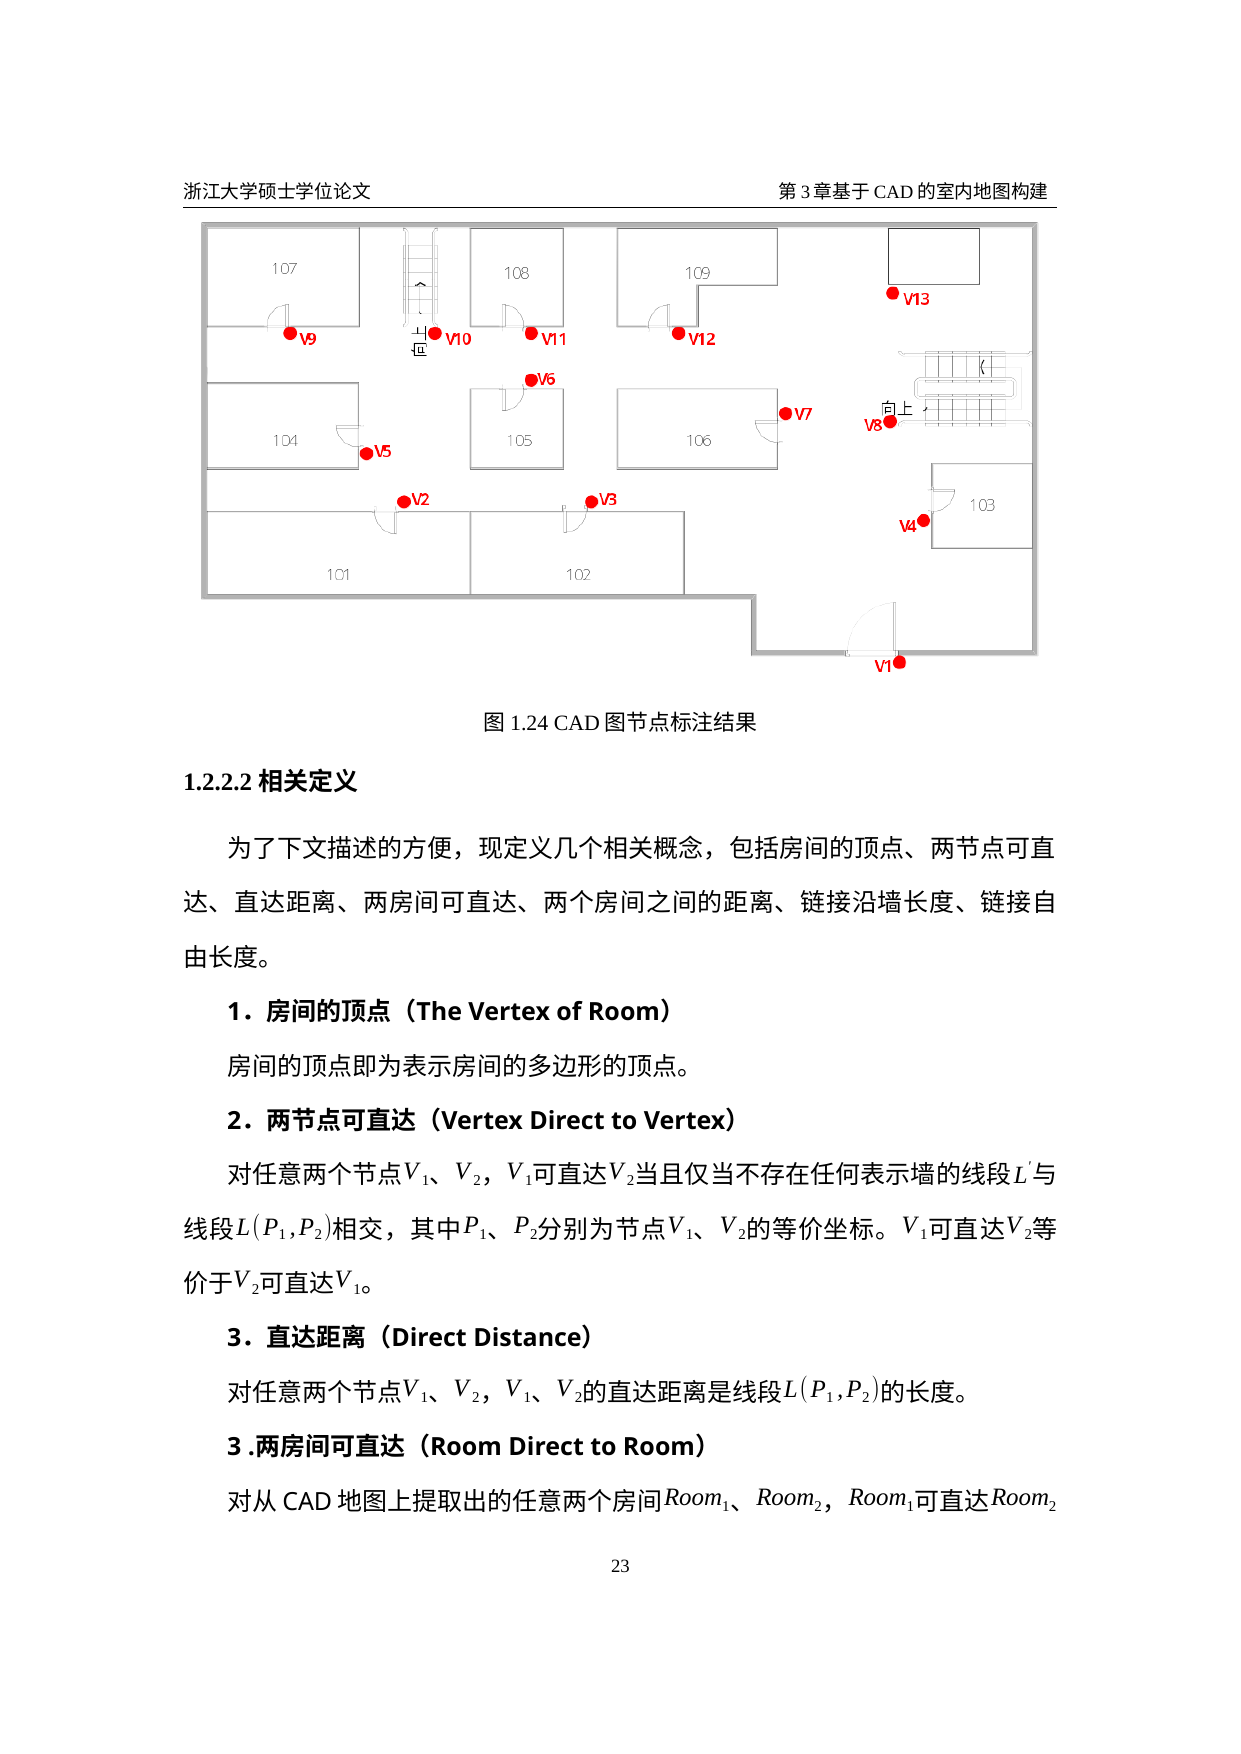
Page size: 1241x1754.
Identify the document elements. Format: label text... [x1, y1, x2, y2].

text 1．房间的顶点（The Vertex of Room） [183, 992, 1057, 1028]
text 2．两节点可直达（Vertex Direct to Vertex） [183, 1100, 1057, 1137]
text 对任意两个节点、，可直达当且仅当不存在任何表示墙的线段与线段相交，其中、分别为节点、的等价坐标。可直达等价于可直达。 [183, 1155, 1057, 1300]
text 对任意两个节点、，、的直达距离是线段的长度。 [183, 1372, 1057, 1408]
text 3．直达距离（Direct Distance） [183, 1318, 1057, 1354]
text 3 .两房间可直达（Room Direct to Room） [183, 1427, 1057, 1463]
text 房间的顶点即为表示房间的多边形的顶点。 [183, 1046, 1057, 1082]
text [183, 1481, 1057, 1517]
text 为了下文描述的方便，现定义几个相关概念，包括房间的顶点、两节点可直达、直达距离、两房间可直达、两个房间之间的距离、链接沿墙长度、链接自由长度。 [183, 828, 1057, 973]
subtitle 相关定义 [183, 762, 1057, 798]
text 图 1.24 CAD图节点标注结果 [183, 705, 1057, 737]
